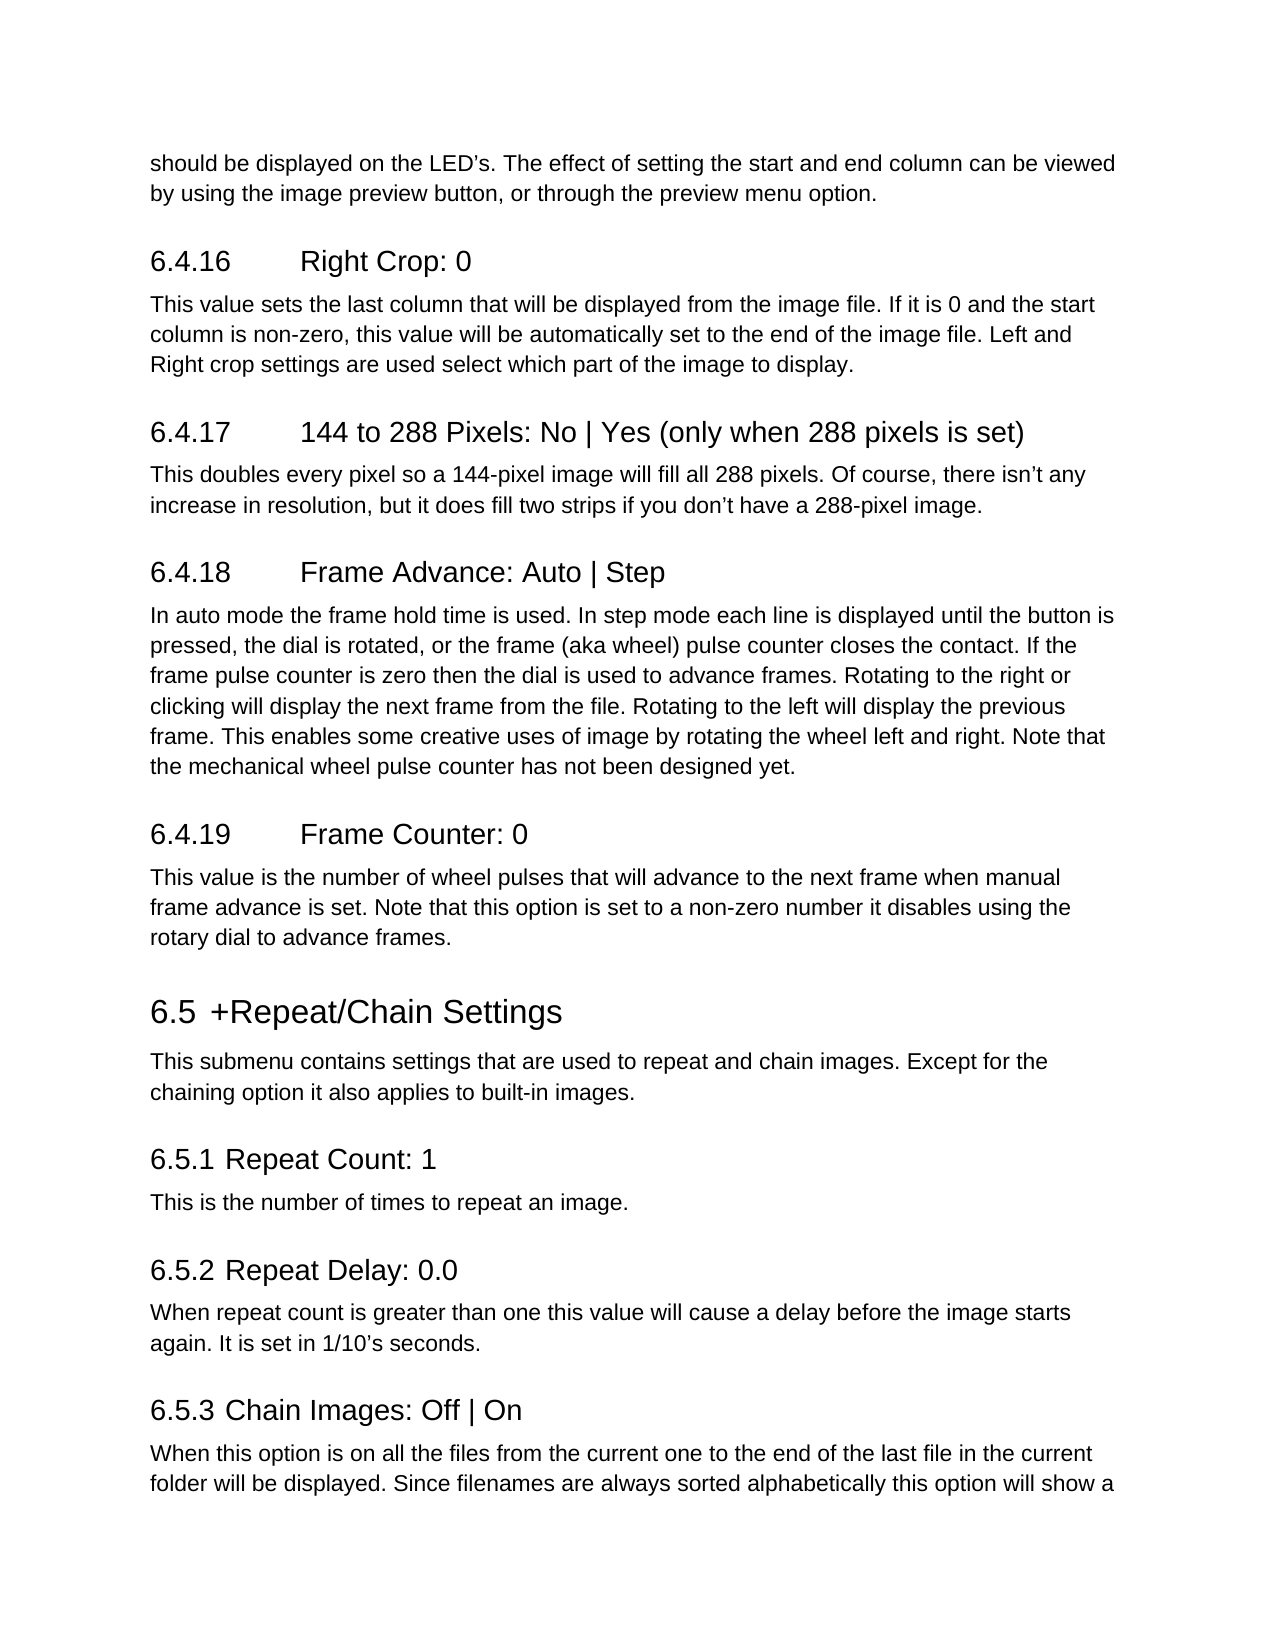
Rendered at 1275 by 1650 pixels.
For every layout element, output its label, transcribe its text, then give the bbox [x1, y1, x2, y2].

text This value sets the last column that will be displayed from the image file. If it is 0 and the start column is non-zero, this value will be automatically set to the end of the image file. Left and Right crop settings are used select which part of the image to display. [150, 291, 1125, 377]
text In auto mode the frame hold time is used. In step mode each line is displayed until the button is pressed, the dial is rotated, or the frame (aka wheel) pulse counter closes the contact. If the frame pulse counter is zero then the dial is used to advance frames. Rotating to the right or clicking will display the next frame from the file. Rotating to the left will display the previous frame. This enables some creative uses of image by rotating the wheel left and right. Note that the mechanical wheel pulse counter has not been designed yet. [150, 602, 1125, 779]
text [150, 1440, 1125, 1497]
text This doubles every pixel so a 144-pixel image will fill all 288 pixels. Of course, there isn’t any increase in resolution, but it does fill two strips if you don’t have a 288-pixel image. [150, 461, 1125, 518]
subtitle 144 to 288 Pixels: No | Yes (only when 288 pixels is set) [150, 414, 1125, 448]
subtitle Frame Advance: Auto | Step [150, 555, 1125, 589]
text This value is the number of wheel pulses that will advance to the next frame when manual frame advance is set. Note that this option is set to a non-zero number it disables using the rotary dial to advance frames. [150, 863, 1125, 950]
subtitle +Repeat/Chain Settings [150, 992, 1125, 1030]
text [150, 150, 1125, 207]
subtitle Frame Counter: 0 [150, 817, 1125, 850]
text This is the number of times to repeat an image. [150, 1189, 1125, 1215]
text This submenu contains settings that are used to repeat and chain images. Except for the chaining option it also applies to built-in images. [150, 1048, 1125, 1105]
subtitle Right Crop: 0 [150, 244, 1125, 277]
text When repeat count is greater than one this value will cause a delay before the image starts again. It is set in 1/10’s seconds. [150, 1299, 1125, 1356]
subtitle Repeat Delay: 0.0 [150, 1252, 1125, 1286]
subtitle Repeat Count: 1 [150, 1142, 1125, 1176]
subtitle Chain Images: Off | On [150, 1393, 1125, 1427]
